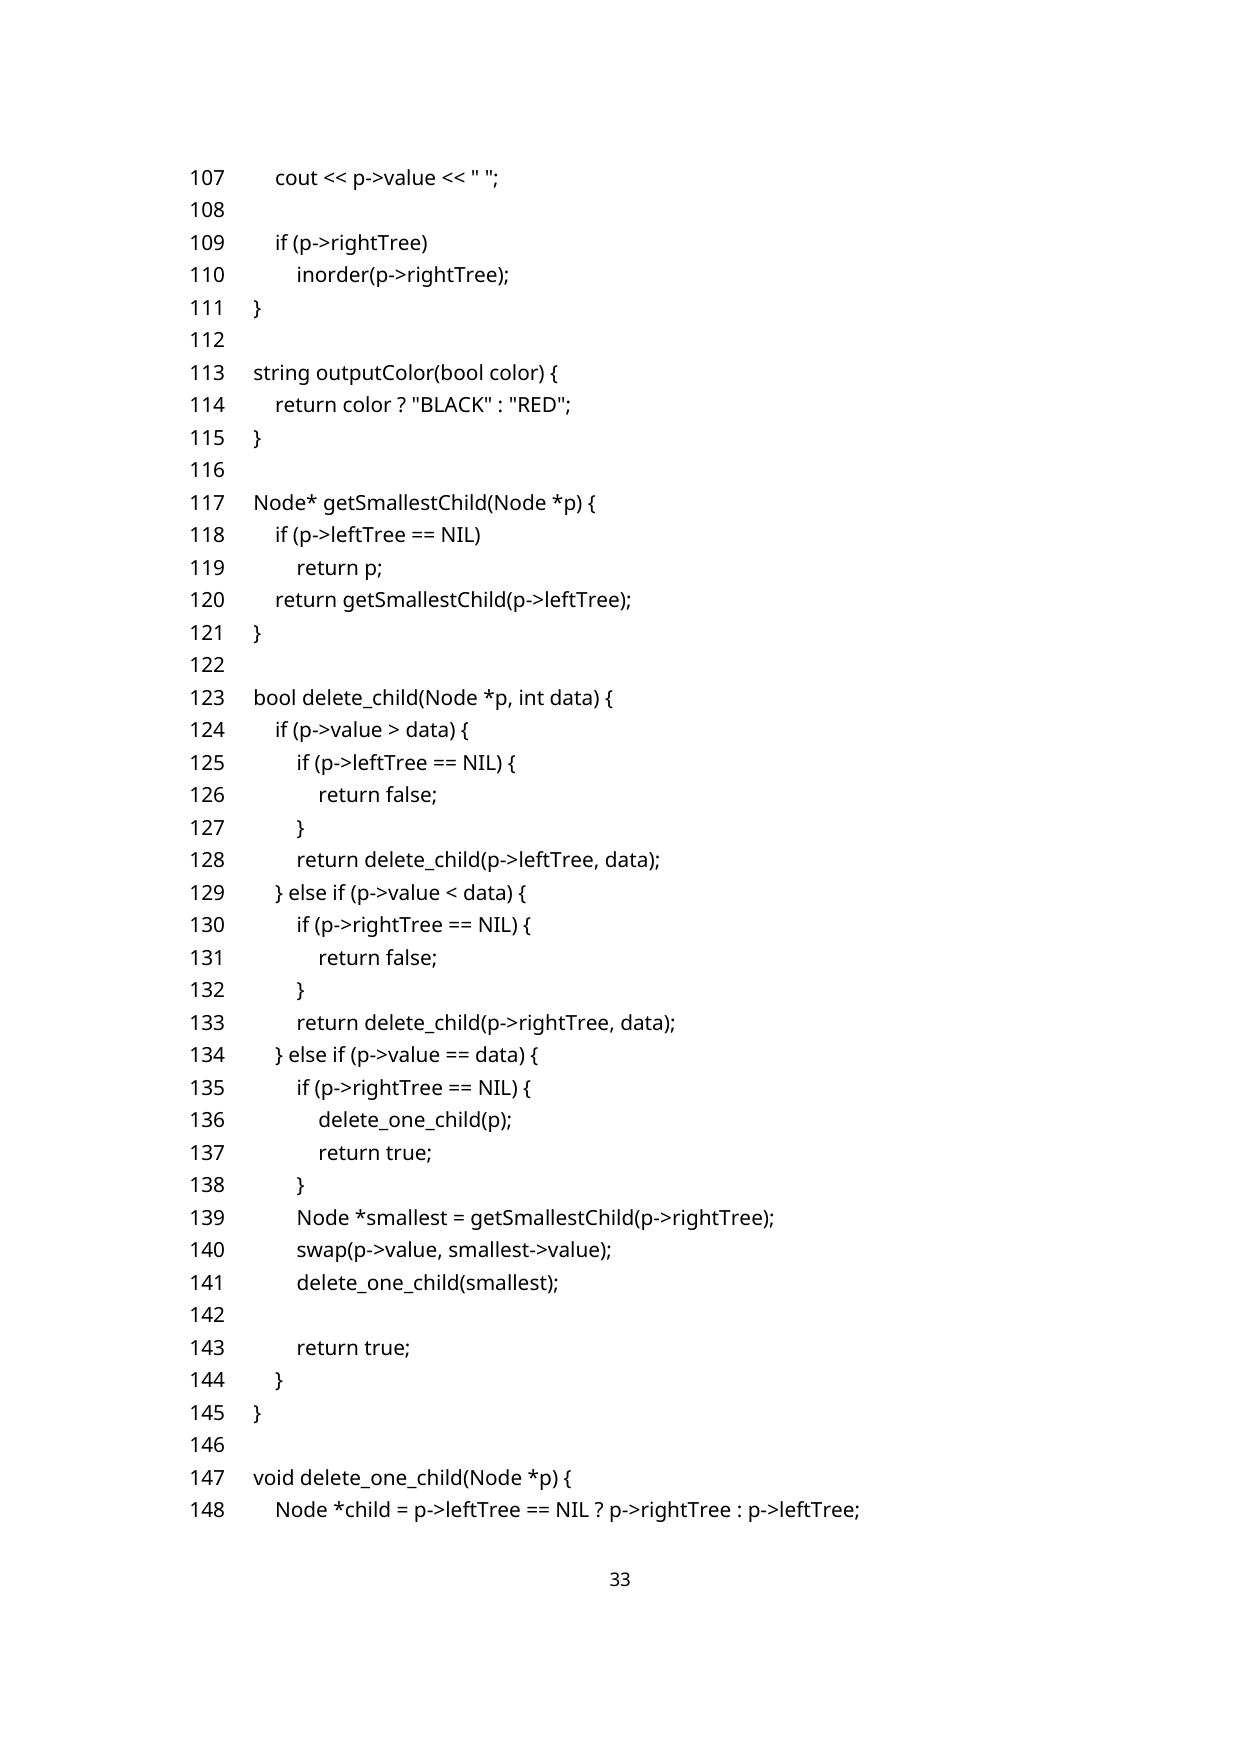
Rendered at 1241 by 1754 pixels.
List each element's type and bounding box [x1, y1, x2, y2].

table_header [230, 159, 1053, 1527]
table_header [188, 159, 230, 1527]
